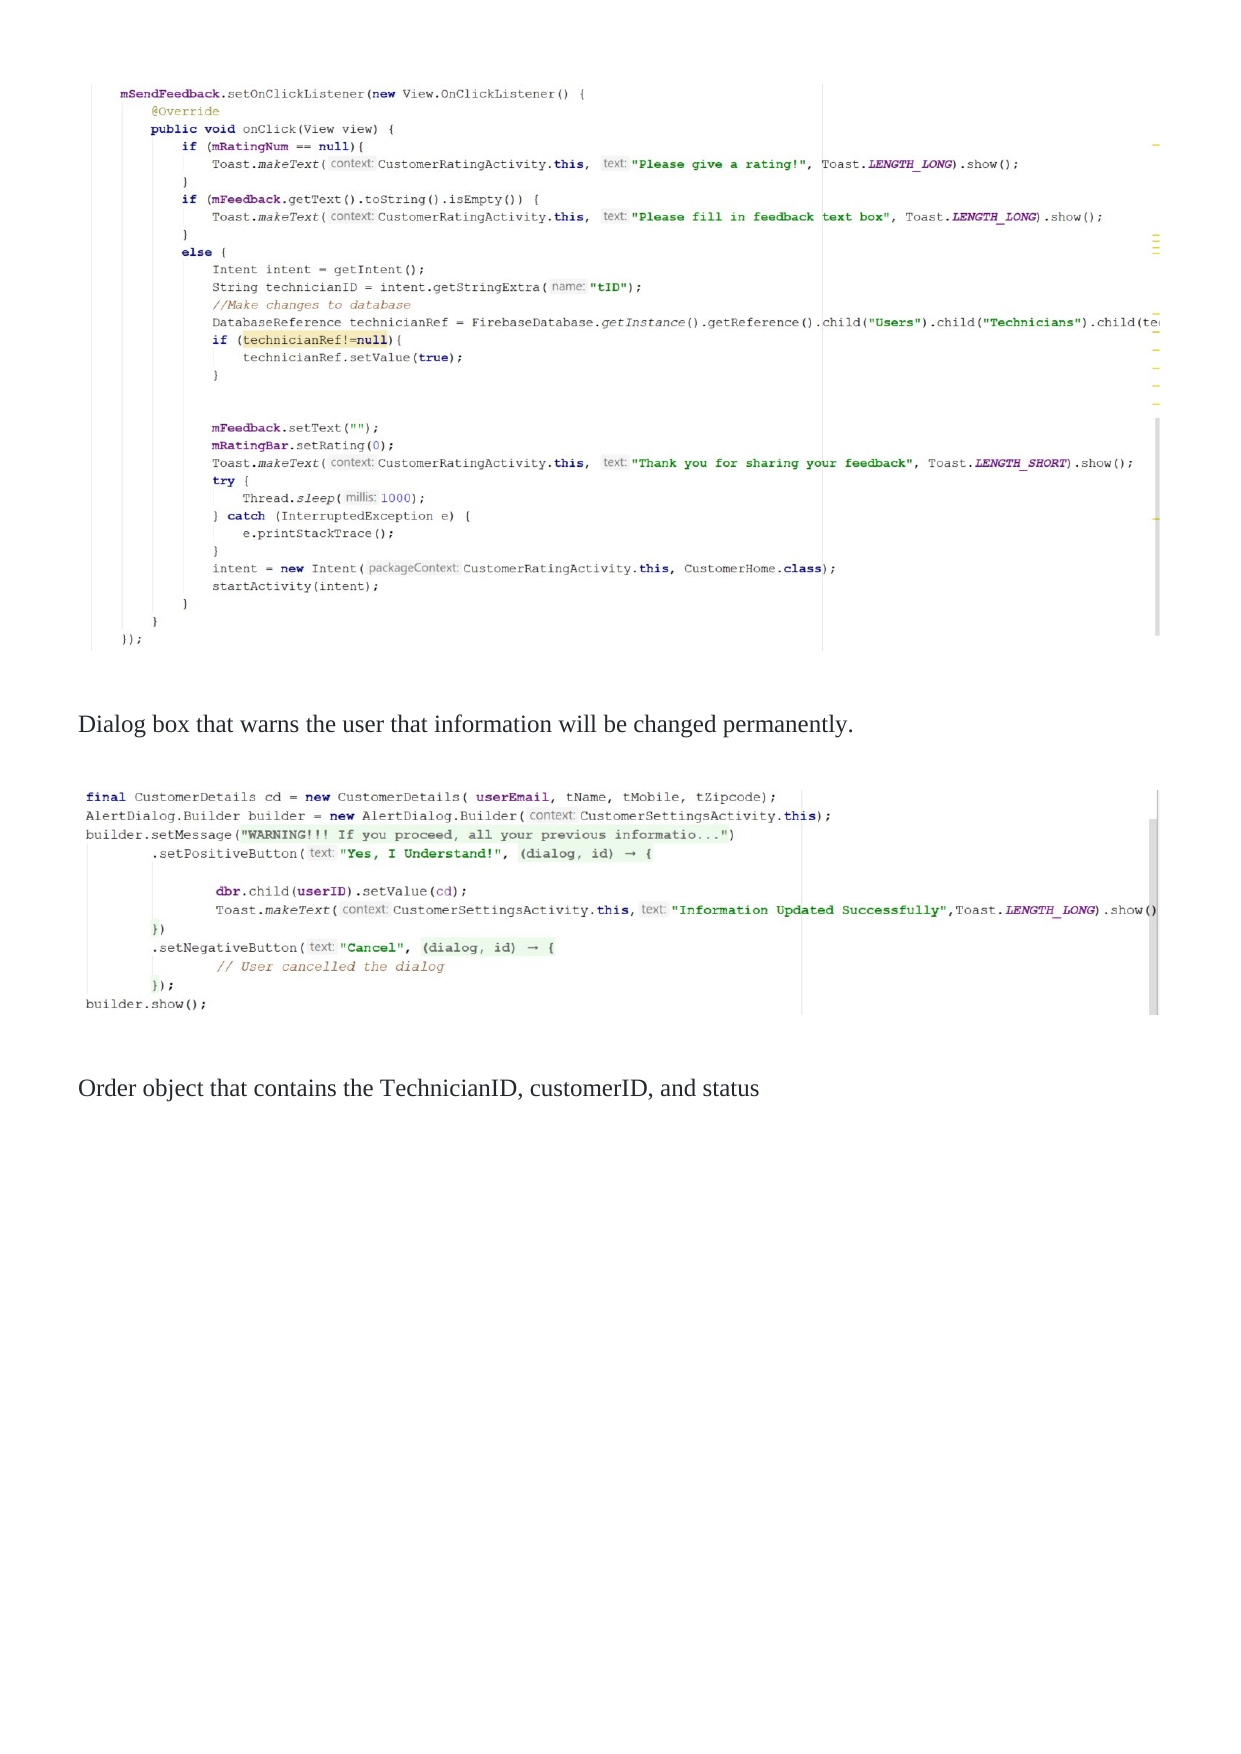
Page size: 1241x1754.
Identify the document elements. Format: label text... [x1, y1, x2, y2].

picture [79, 790, 1160, 1015]
text Order object that contains the TechnicianID, customerID, and status [78, 1073, 1150, 1101]
picture [79, 84, 1160, 651]
text Dialog box that warns the user that information will be changed permanently. [78, 709, 1150, 738]
